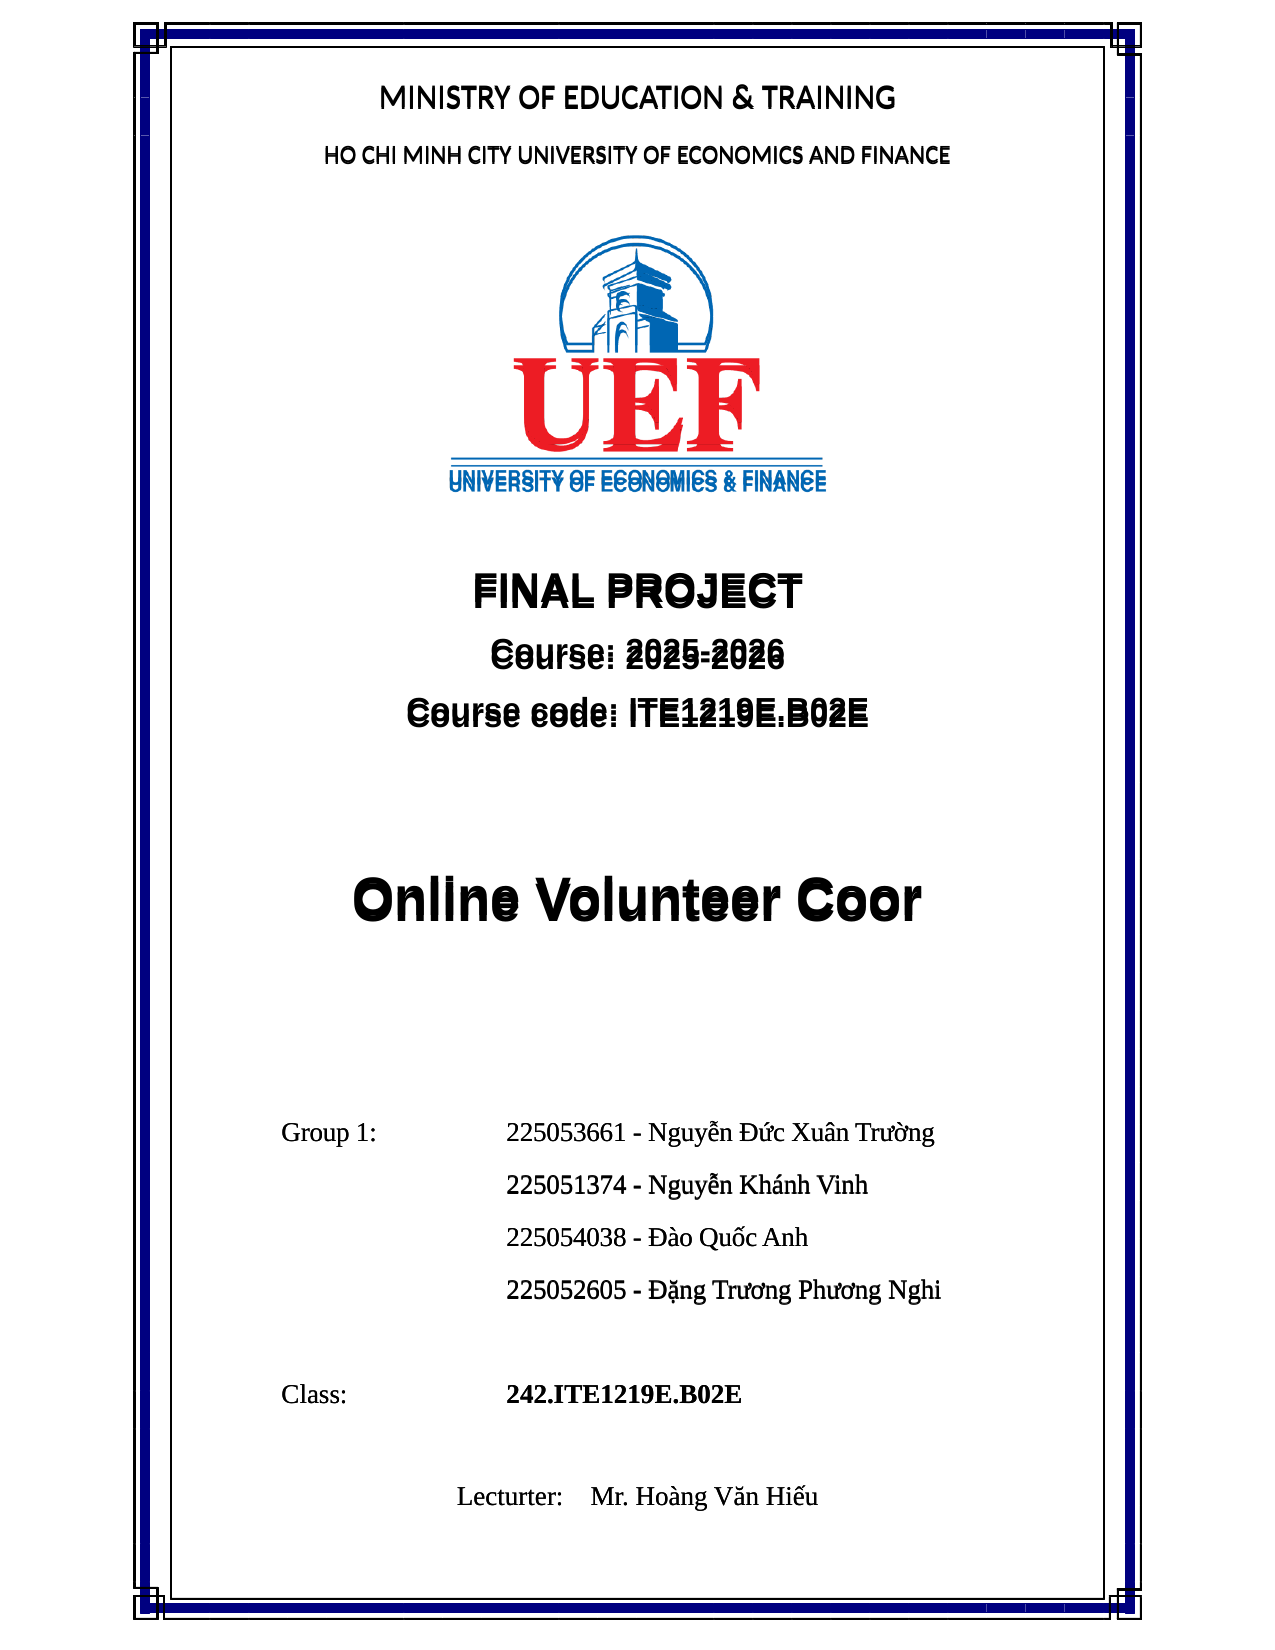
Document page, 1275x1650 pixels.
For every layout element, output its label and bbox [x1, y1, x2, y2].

picture [443, 163, 832, 559]
